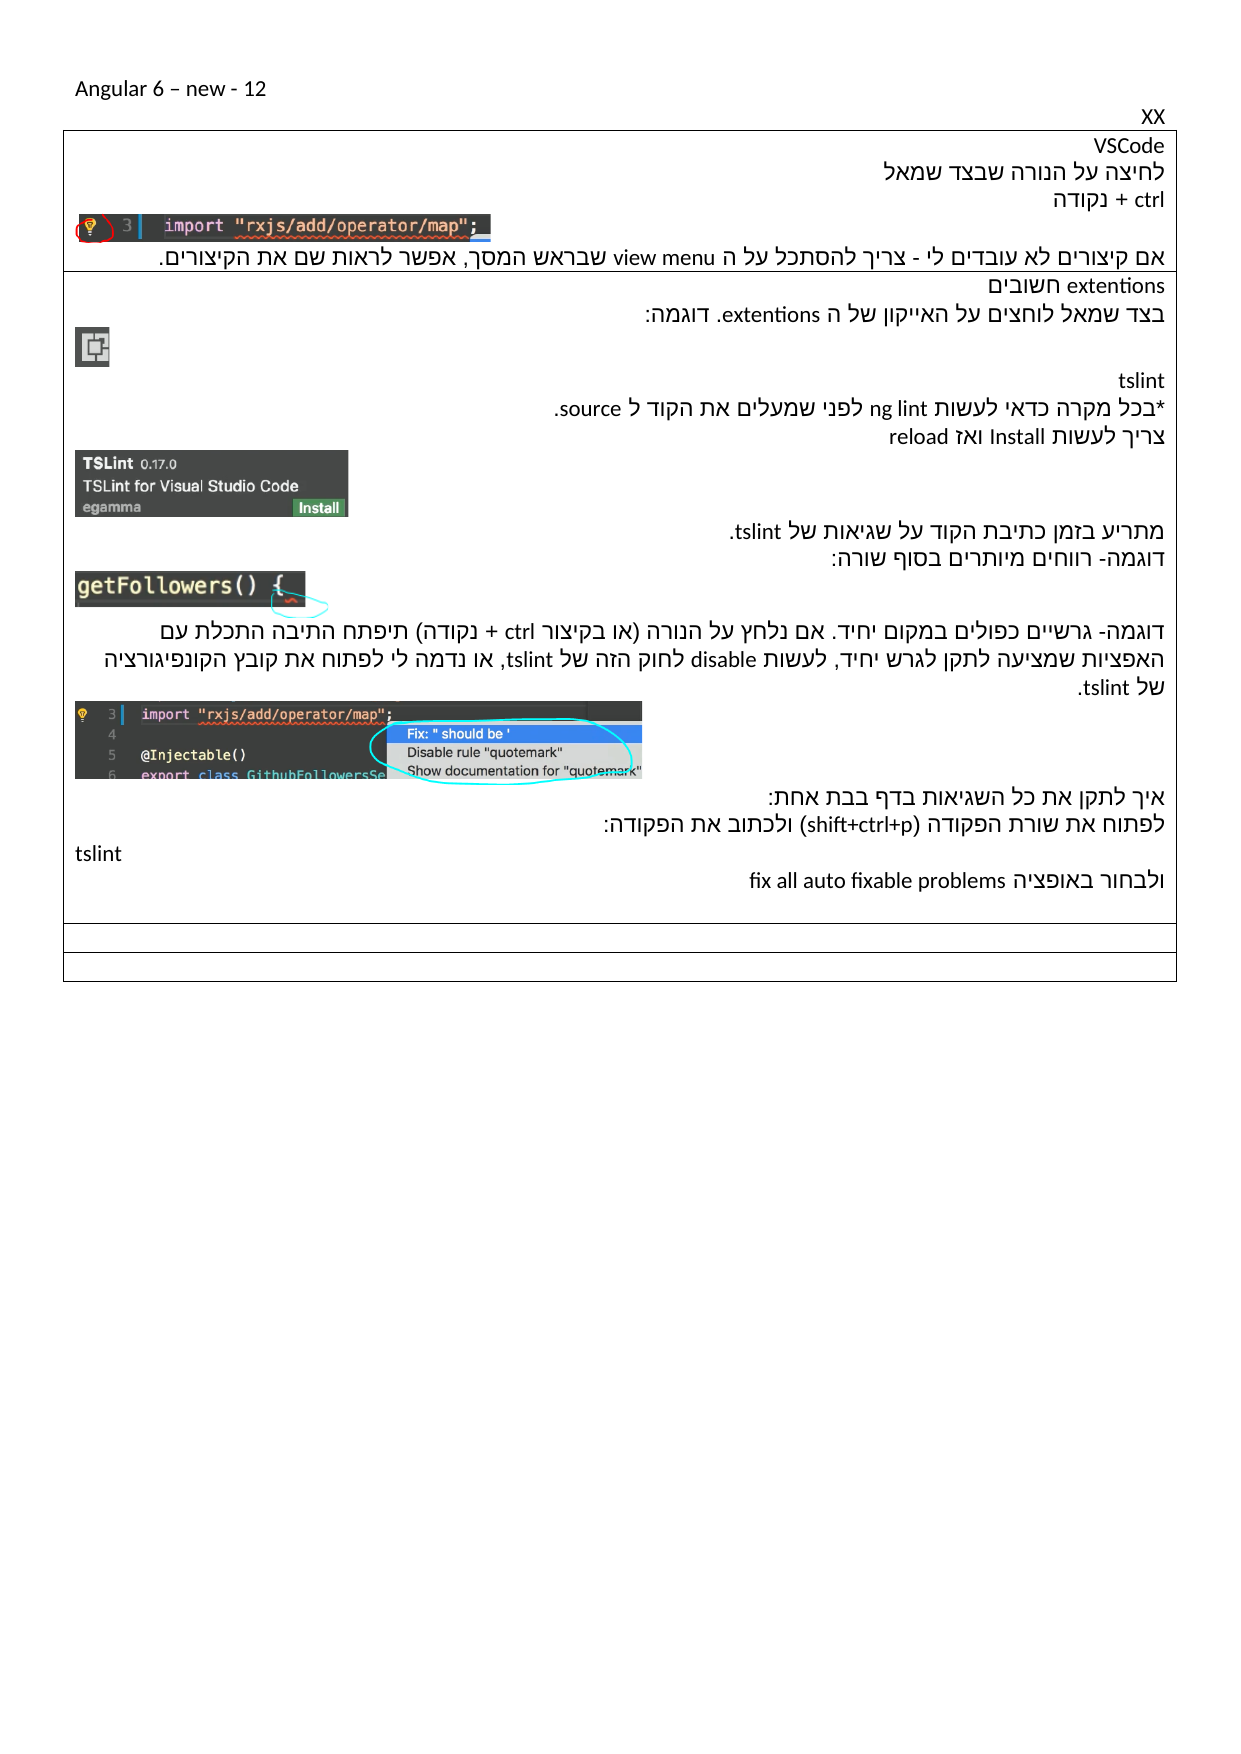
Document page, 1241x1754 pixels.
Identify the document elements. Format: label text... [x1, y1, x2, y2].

picture [75, 450, 349, 517]
text XX [75, 102, 1165, 130]
table_header VSCode לחיצה על הנורה שבצד שמאל ctrl + נקודה אם קיצורים לא עובדים לי - צריך להסתכל על ה view menu שבראש המסך, אפשר לראות שם את הקיצורים. [64, 131, 1176, 271]
picture [75, 571, 329, 618]
table_cell extentions חשובים בצד שמאל לוחצים על האייקון של ה extentions. דוגמה: tslint *בכל מקרה כדאי לעשות ng lint לפני שמעלים את הקוד ל source. צריך לעשות Install ואז reload מתריע בזמן כתיבת הקוד על שגיאות של tslint. דוגמה- רווחים מיותרים בסוף שורה: דוגמה- גרשיים כפולים במקום יחיד. אם נלחץ על הנורה (או בקיצור ctrl + נקודה) תיפתח התיבה התכלת עם האפציות שמציעה לתקן לגרש יחיד, לעשות disable לחוק הזה של tslint, או נדמה לי לפתוח את קובץ הקונפיגורציה של tslint. איך לתקן את כל השגיאות בדף בבת אחת: לפתוח את שורת הפקודה (shift+ctrl+p) ולכתוב את הפקודה: tslint ולבחור באופציה fix all auto fixable problems [64, 272, 1176, 923]
picture [75, 327, 110, 367]
table_cell [64, 953, 1176, 981]
picture [75, 213, 491, 243]
table_cell [64, 924, 1176, 952]
picture [75, 701, 643, 785]
